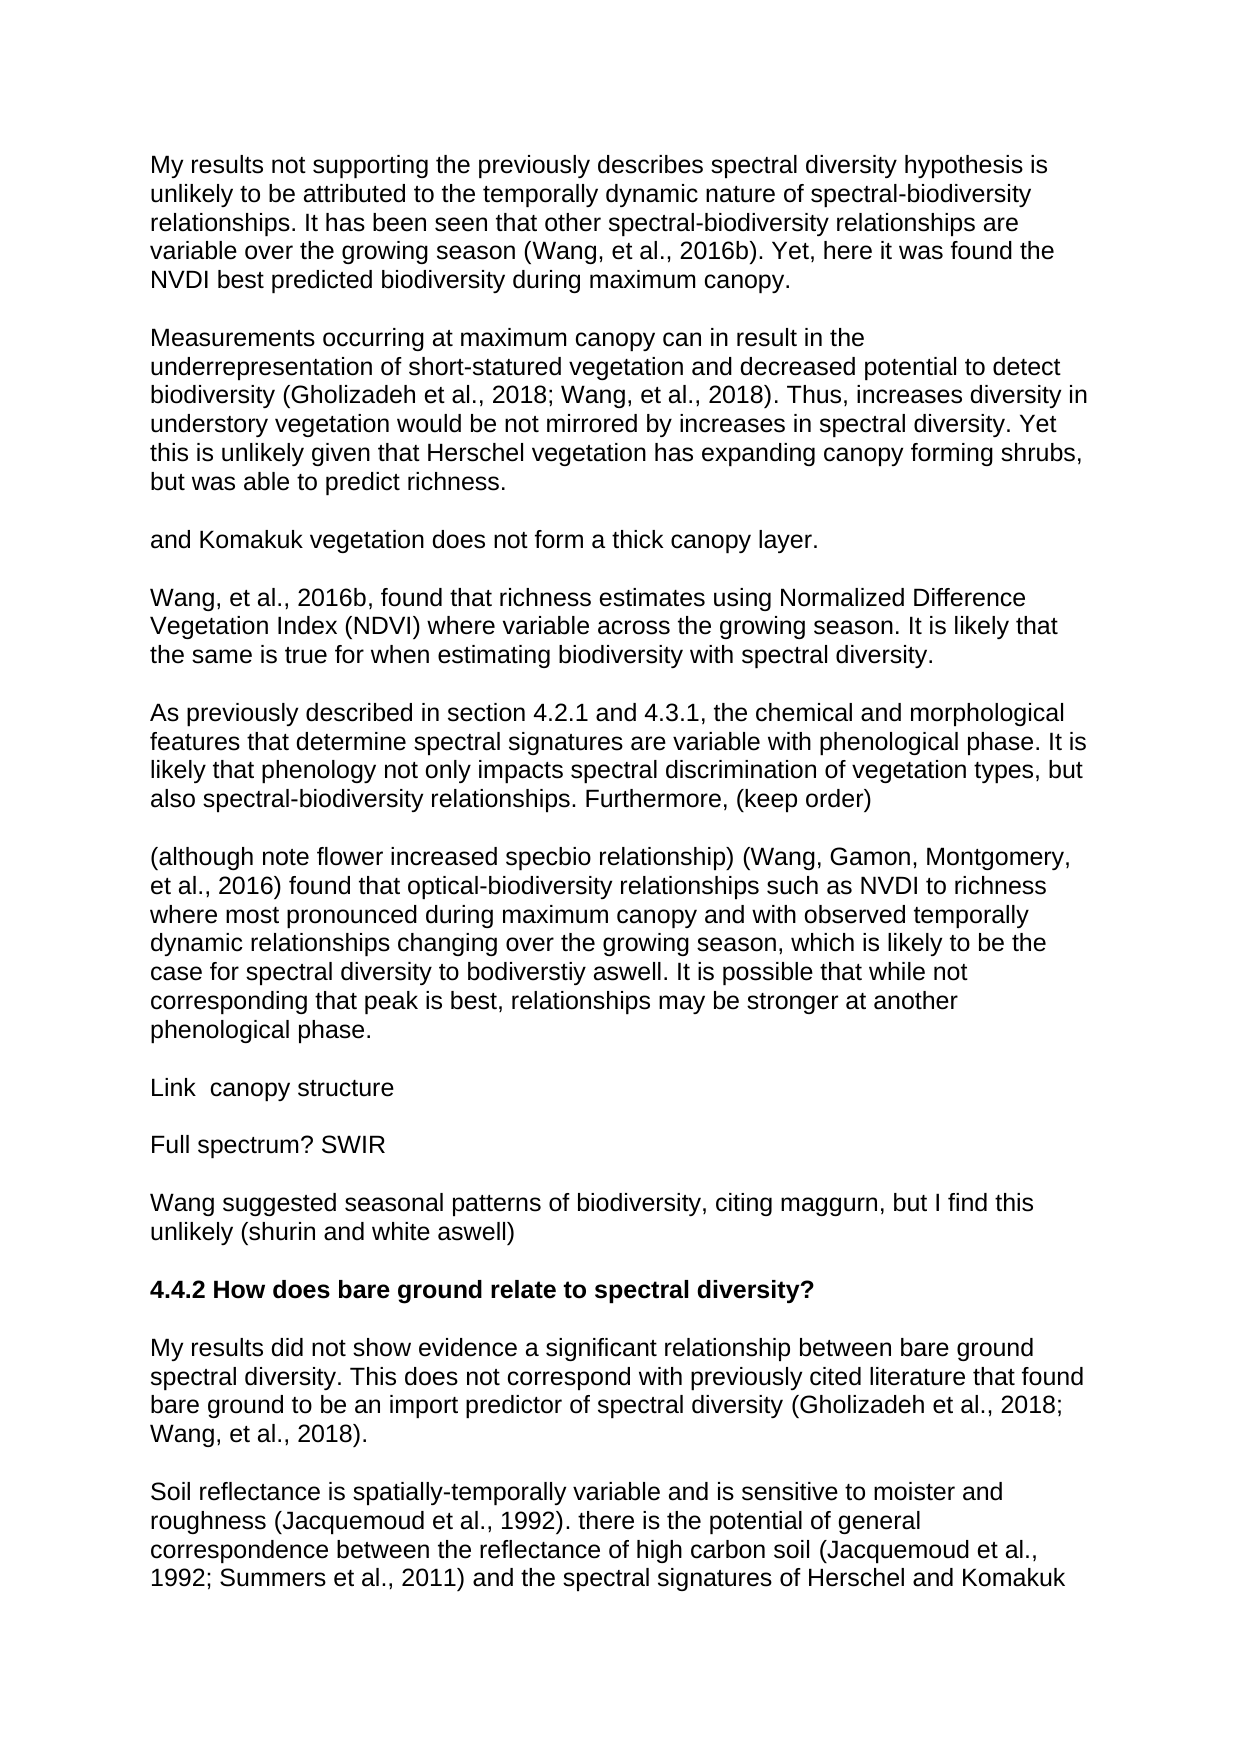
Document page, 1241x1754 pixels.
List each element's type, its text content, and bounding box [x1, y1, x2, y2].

text and Komakuk vegetation does not form a thick canopy layer. [150, 524, 1090, 553]
text Measurements occurring at maximum canopy can in result in the underrepresentation of short-statured vegetation and decreased potential to detect biodiversity (Gholizadeh et al., 2018; Wang, et al., 2018). Thus, increases diversity in understory vegetation would be not mirrored by increases in spectral diversity. Yet this is unlikely given that Herschel vegetation has expanding canopy forming shrubs, but was able to predict richness. [150, 323, 1090, 495]
text (although note flower increased specbio relationship) (Wang, Gamon, Montgomery, et al., 2016) found that optical-biodiversity relationships such as NVDI to richness where most pronounced during maximum canopy and with observed temporally dynamic relationships changing over the growing season, which is likely to be the case for spectral diversity to bodiverstiy aswell. It is possible that while not corresponding that peak is best, relationships may be stronger at another phenological phase. [150, 842, 1090, 1043]
text Wang, et al., 2016b, found that richness estimates using Normalized Difference Vegetation Index (NDVI) where variable across the growing season. It is likely that the same is true for when estimating biodiversity with spectral diversity. [150, 582, 1090, 669]
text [150, 1477, 1090, 1592]
text Link canopy structure [150, 1072, 1090, 1101]
text 4.4.2 How does bare ground relate to spectral diversity? [150, 1275, 1090, 1304]
text My results did not show evidence a significant relationship between bare ground spectral diversity. This does not correspond with previously cited literature that found bare ground to be an import predictor of spectral diversity (Gholizadeh et al., 2018; Wang, et al., 2018). [150, 1333, 1090, 1448]
text My results not supporting the previously describes spectral diversity hypothesis is unlikely to be attributed to the temporally dynamic nature of spectral-biodiversity relationships. It has been seen that other spectral-biodiversity relationships are variable over the growing season (Wang, et al., 2016b). Yet, here it was found the NVDI best predicted biodiversity during maximum canopy. [150, 150, 1090, 294]
text As previously described in section 4.2.1 and 4.3.1, the chemical and morphological features that determine spectral signatures are variable with phenological phase. It is likely that phenology not only impacts spectral discrimination of vegetation types, but also spectral-biodiversity relationships. Furthermore, (keep order) [150, 698, 1090, 813]
text Full spectrum? SWIR [150, 1130, 1090, 1159]
text Wang suggested seasonal patterns of biodiversity, citing maggurn, but I find this unlikely (shurin and white aswell) [150, 1188, 1090, 1246]
